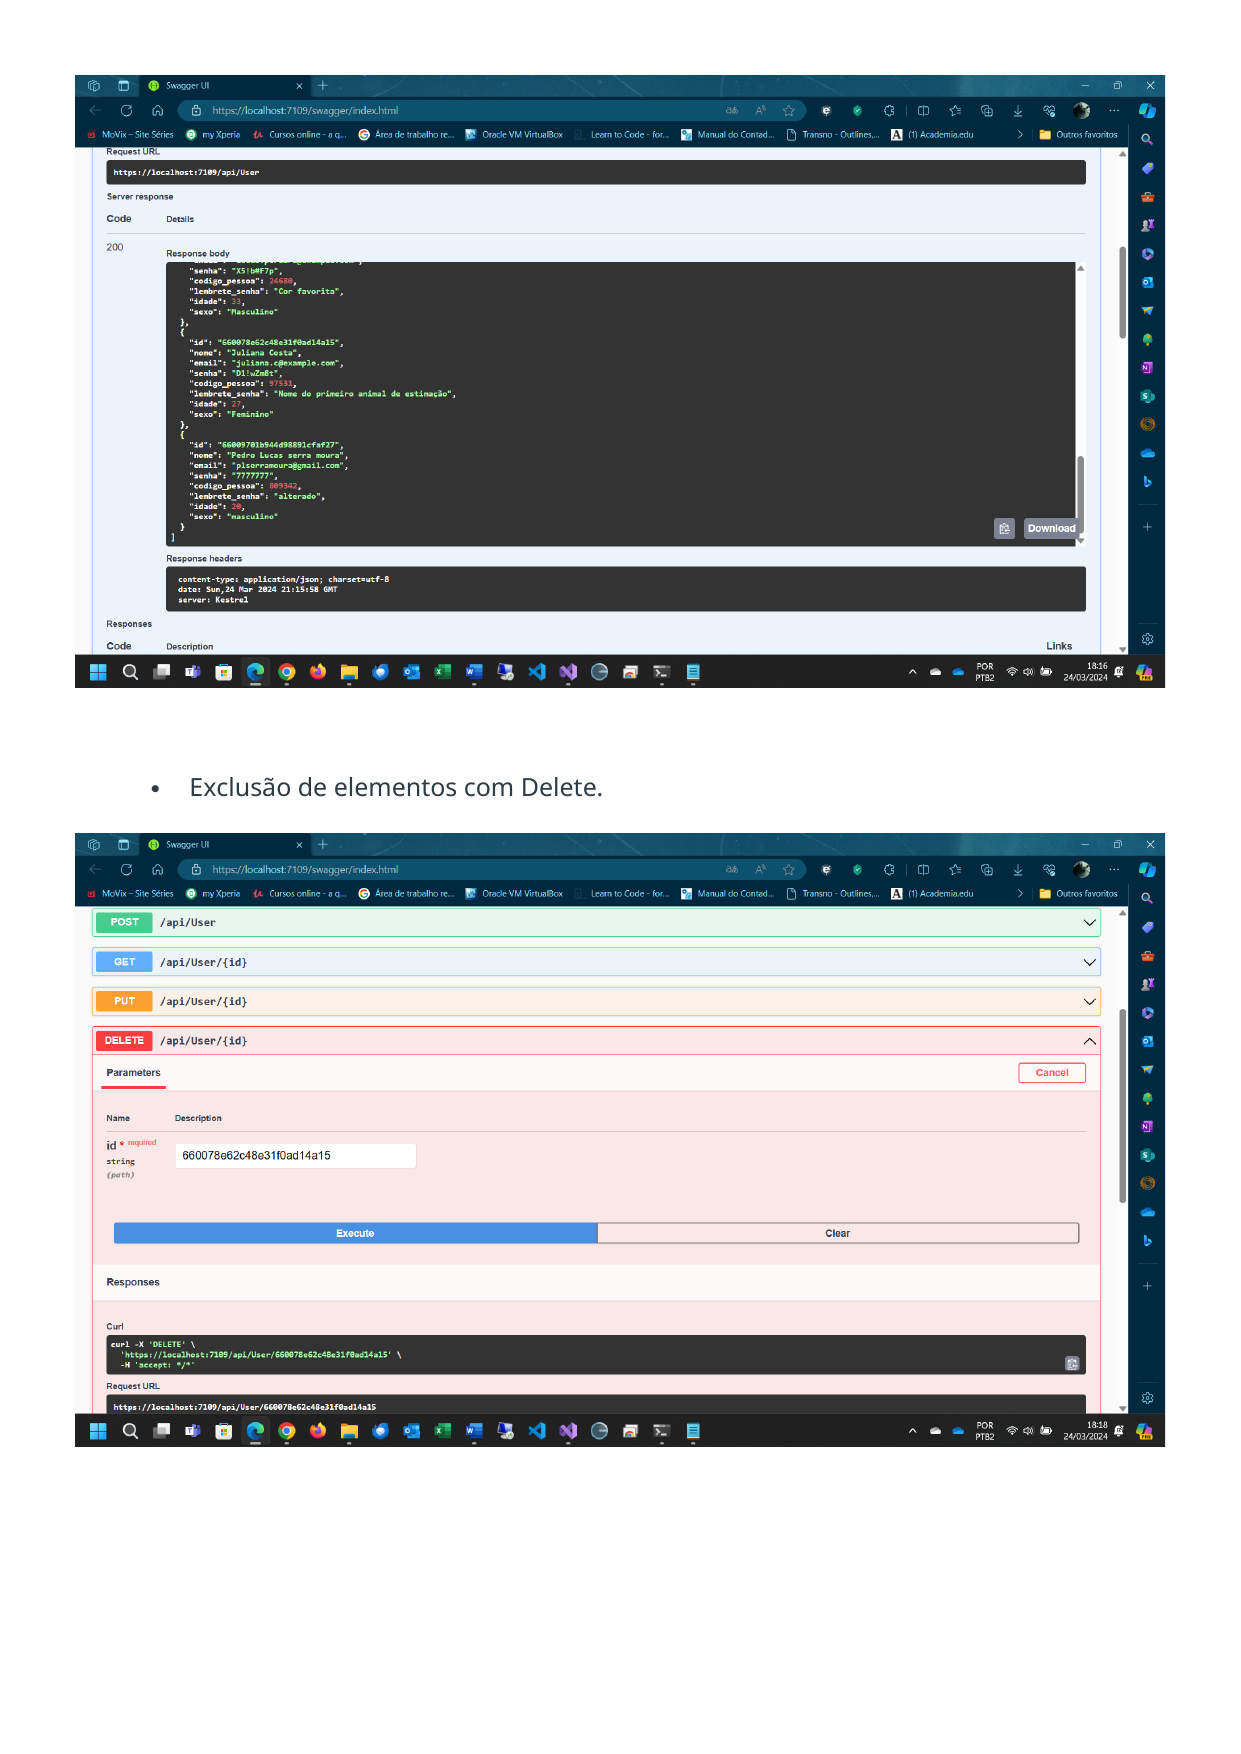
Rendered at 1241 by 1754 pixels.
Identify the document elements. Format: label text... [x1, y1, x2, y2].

picture [75, 75, 1166, 688]
list Exclusão de elementos com Delete. [152, 770, 1165, 804]
picture [75, 833, 1166, 1447]
